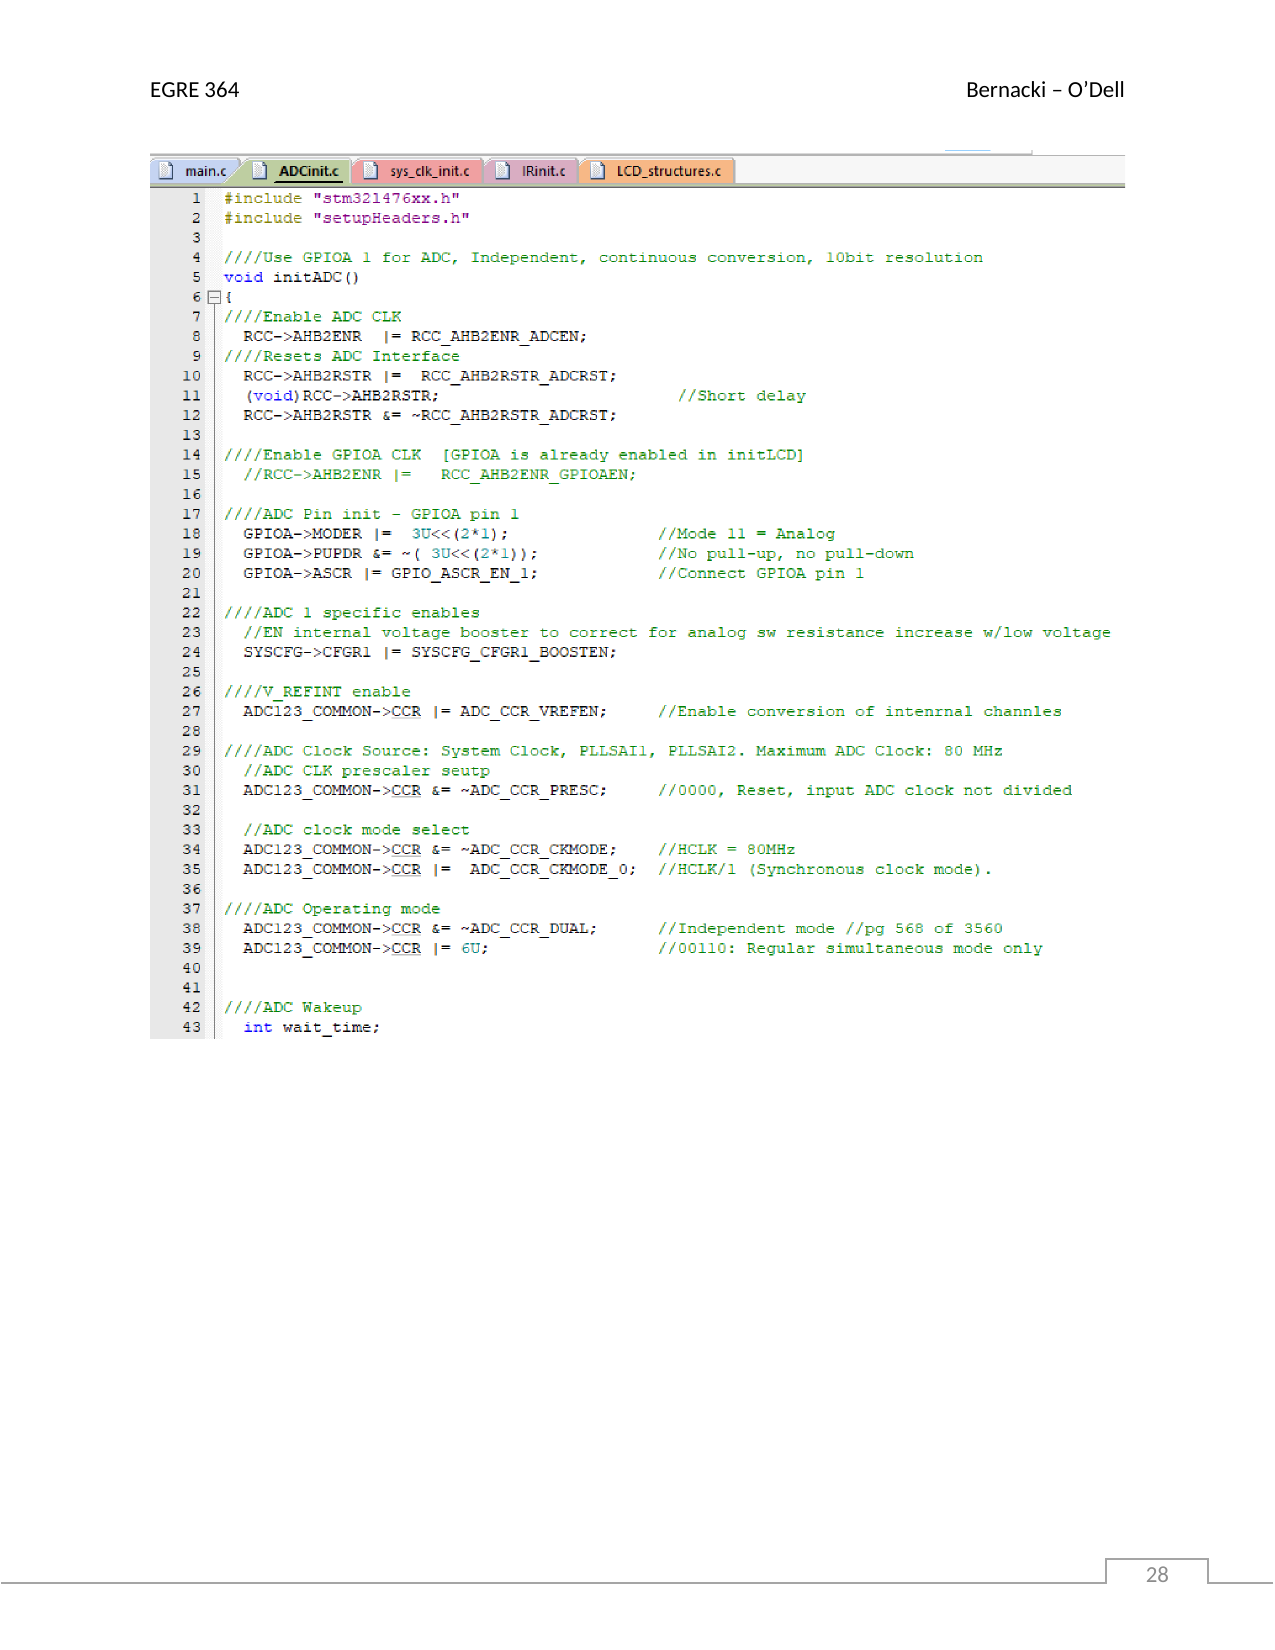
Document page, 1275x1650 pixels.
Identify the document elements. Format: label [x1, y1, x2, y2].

picture [150, 150, 1125, 1039]
